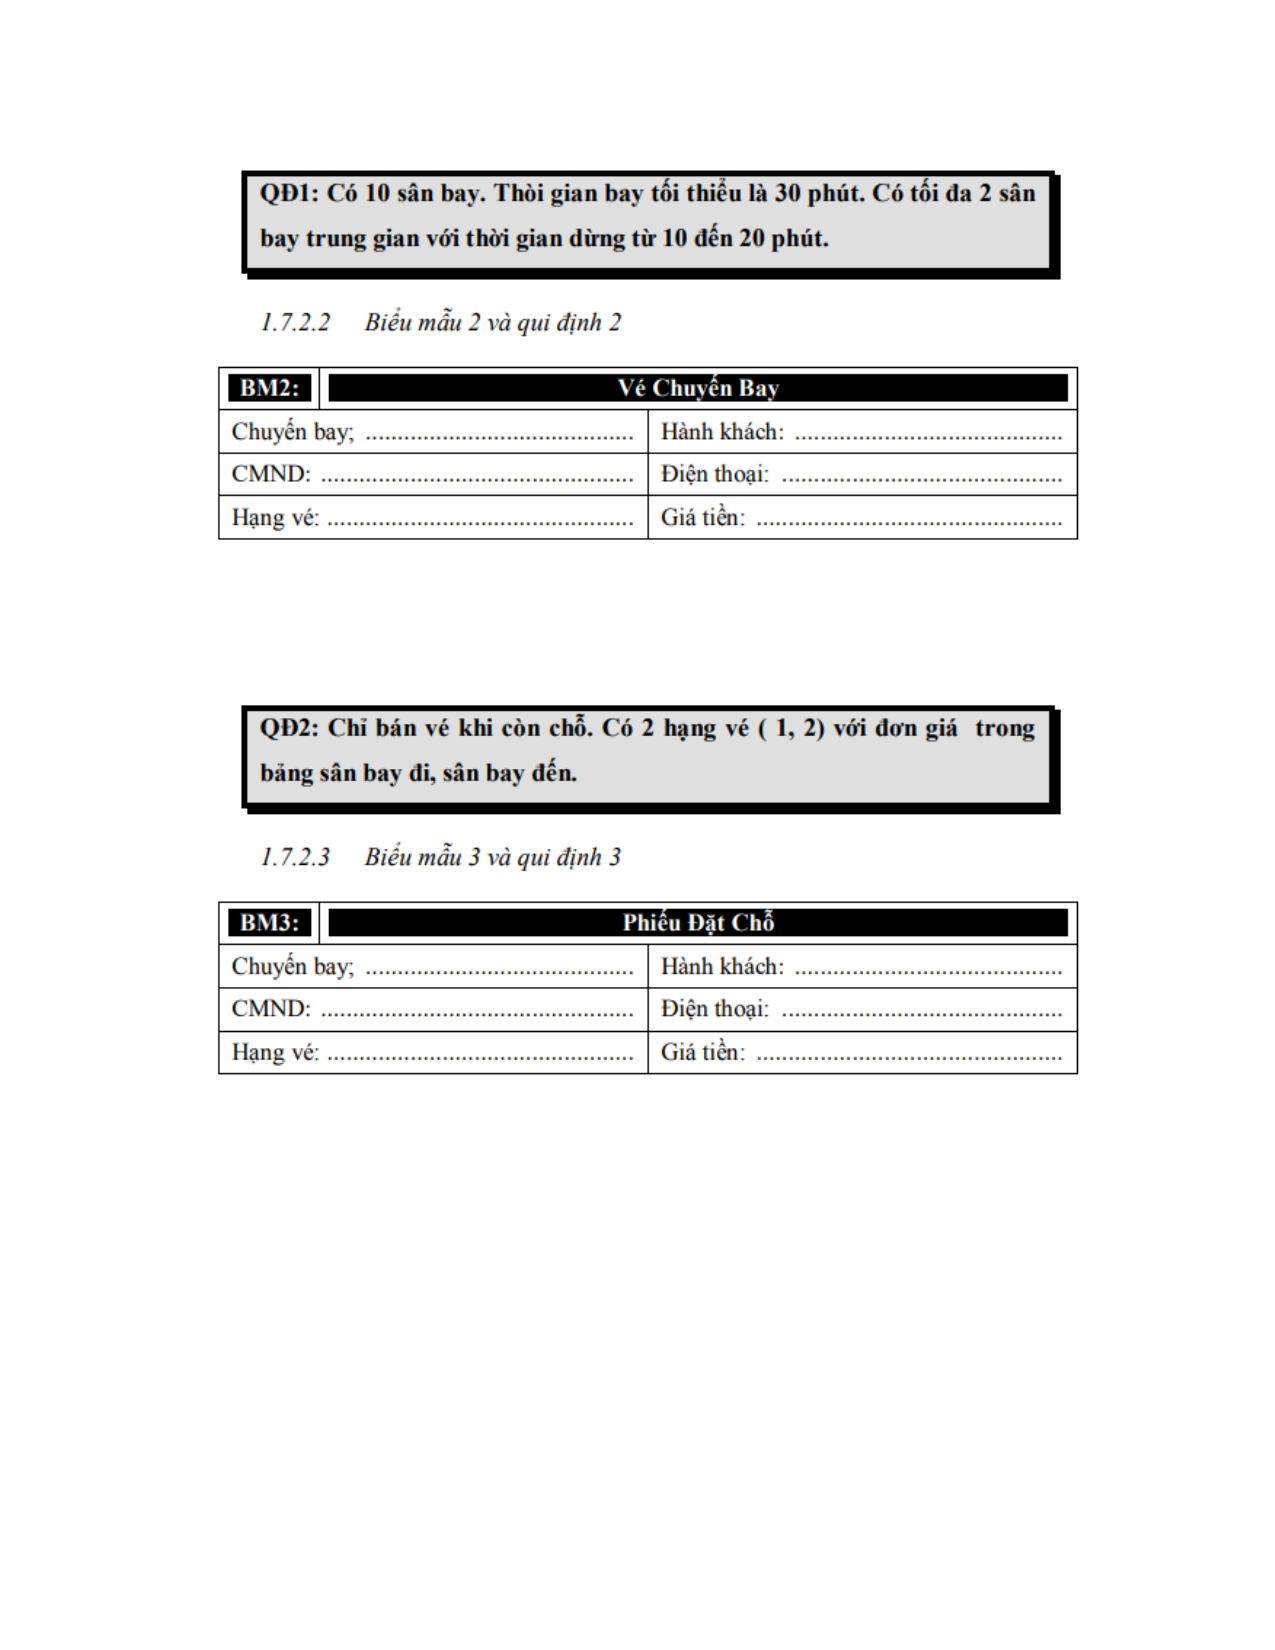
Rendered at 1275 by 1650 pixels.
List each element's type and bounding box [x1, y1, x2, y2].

picture [150, 150, 1125, 1233]
